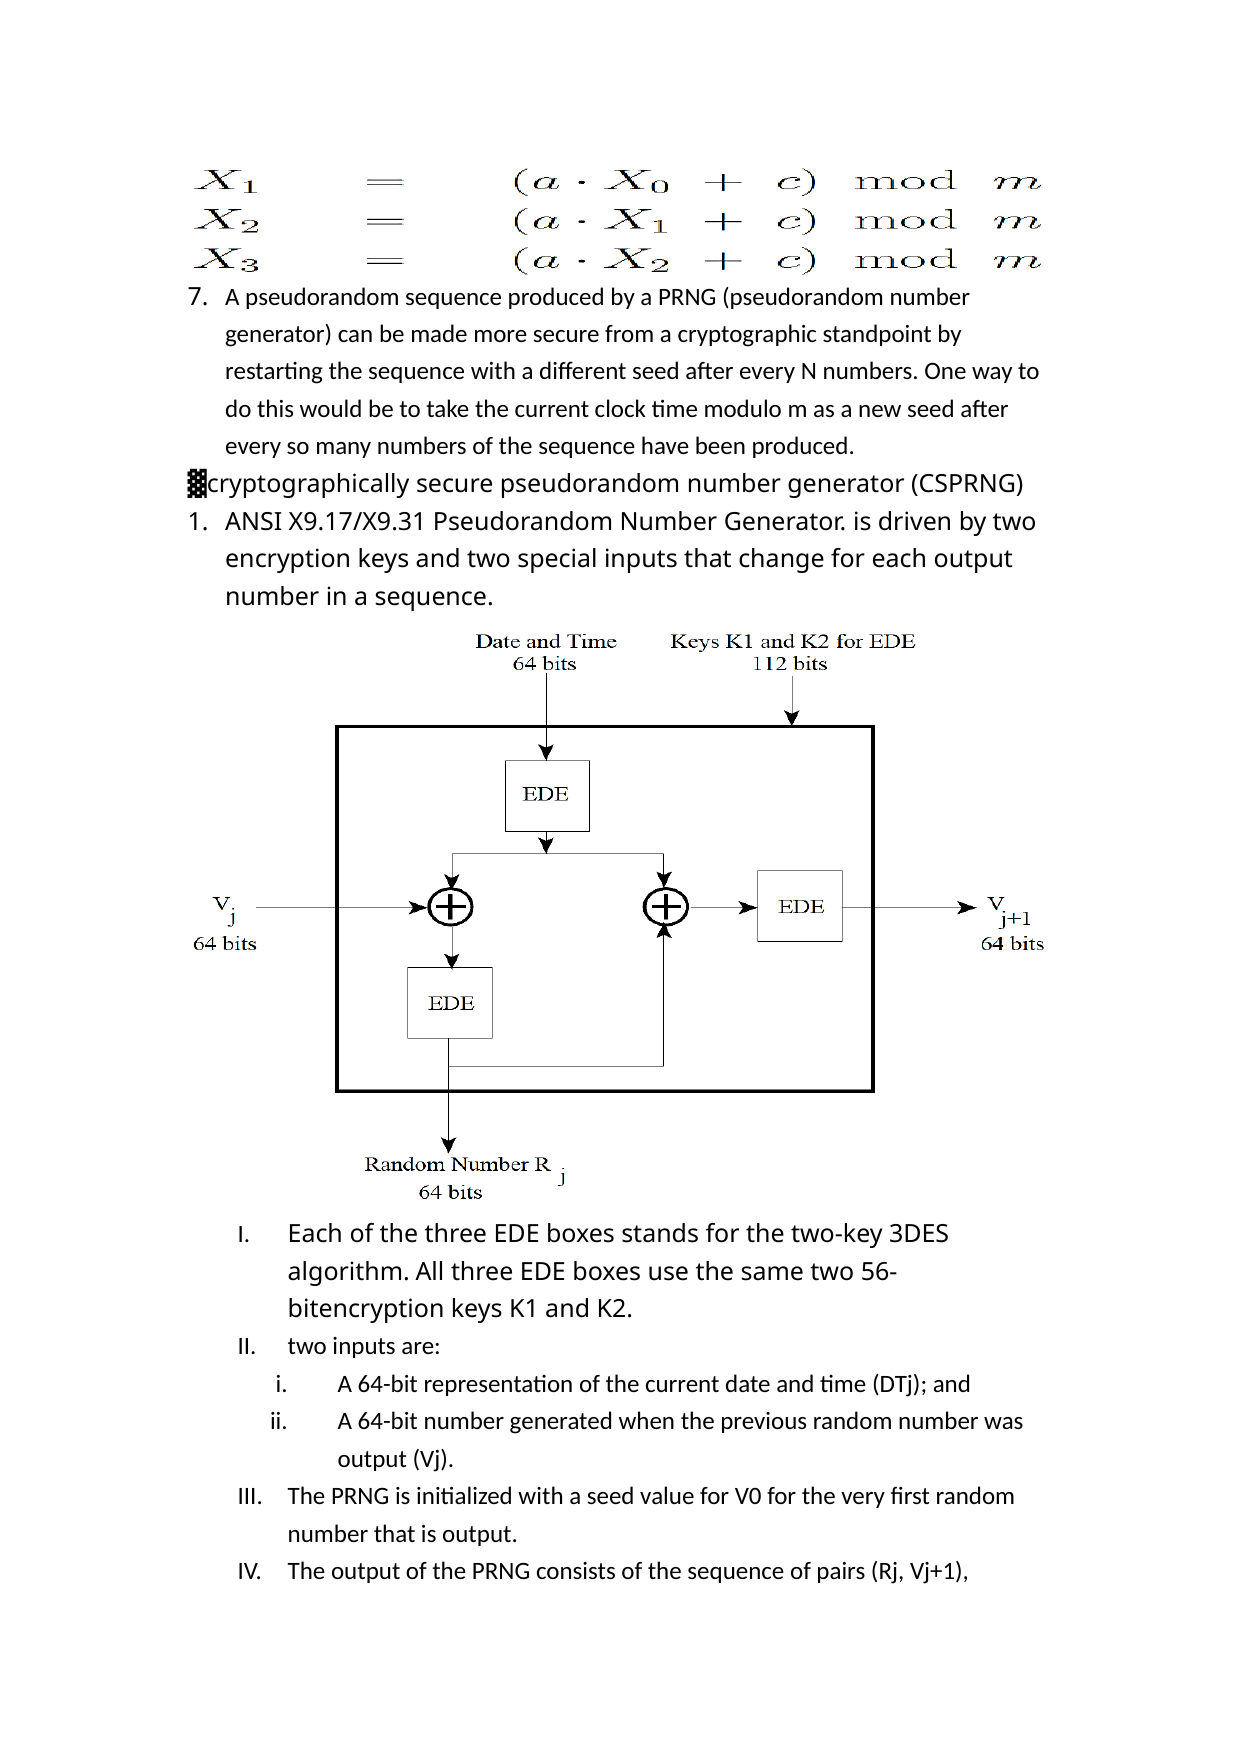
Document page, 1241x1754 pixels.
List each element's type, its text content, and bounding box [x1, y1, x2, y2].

list ANSI X9.17/X9.31 Pseudorandom Number Generator. is driven by two encryption keys and two special inputs that change for each output number in a sequence. [187, 502, 1053, 614]
list The PRNG is initialized with a seed value for V0 for the very first random number that is output. [237, 1477, 1053, 1552]
text ▓cryptographically secure pseudorandom number generator (CSPRNG) [187, 464, 1053, 502]
list A 64-bit representation of the current date and time (DTj); and [287, 1364, 1053, 1402]
picture [187, 165, 1053, 276]
list two inputs are: [237, 1327, 1053, 1364]
list Each of the three EDE boxes stands for the two-key 3DES algorithm. All three EDE boxes use the same two 56-bitencryption keys K1 and K2. [237, 1214, 1053, 1327]
list A pseudorandom sequence produced by a PRNG (pseudorandom number generator) can be made more secure from a cryptographic standpoint by restarting the sequence with a different seed after every N numbers. One way to do this would be to take the current clock time modulo m as a new seed after every so many numbers of the sequence have been produced. [187, 277, 1053, 464]
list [237, 1552, 1053, 1589]
list A 64-bit number generated when the previous random number was output (Vj). [287, 1402, 1053, 1477]
picture [187, 625, 1053, 1204]
